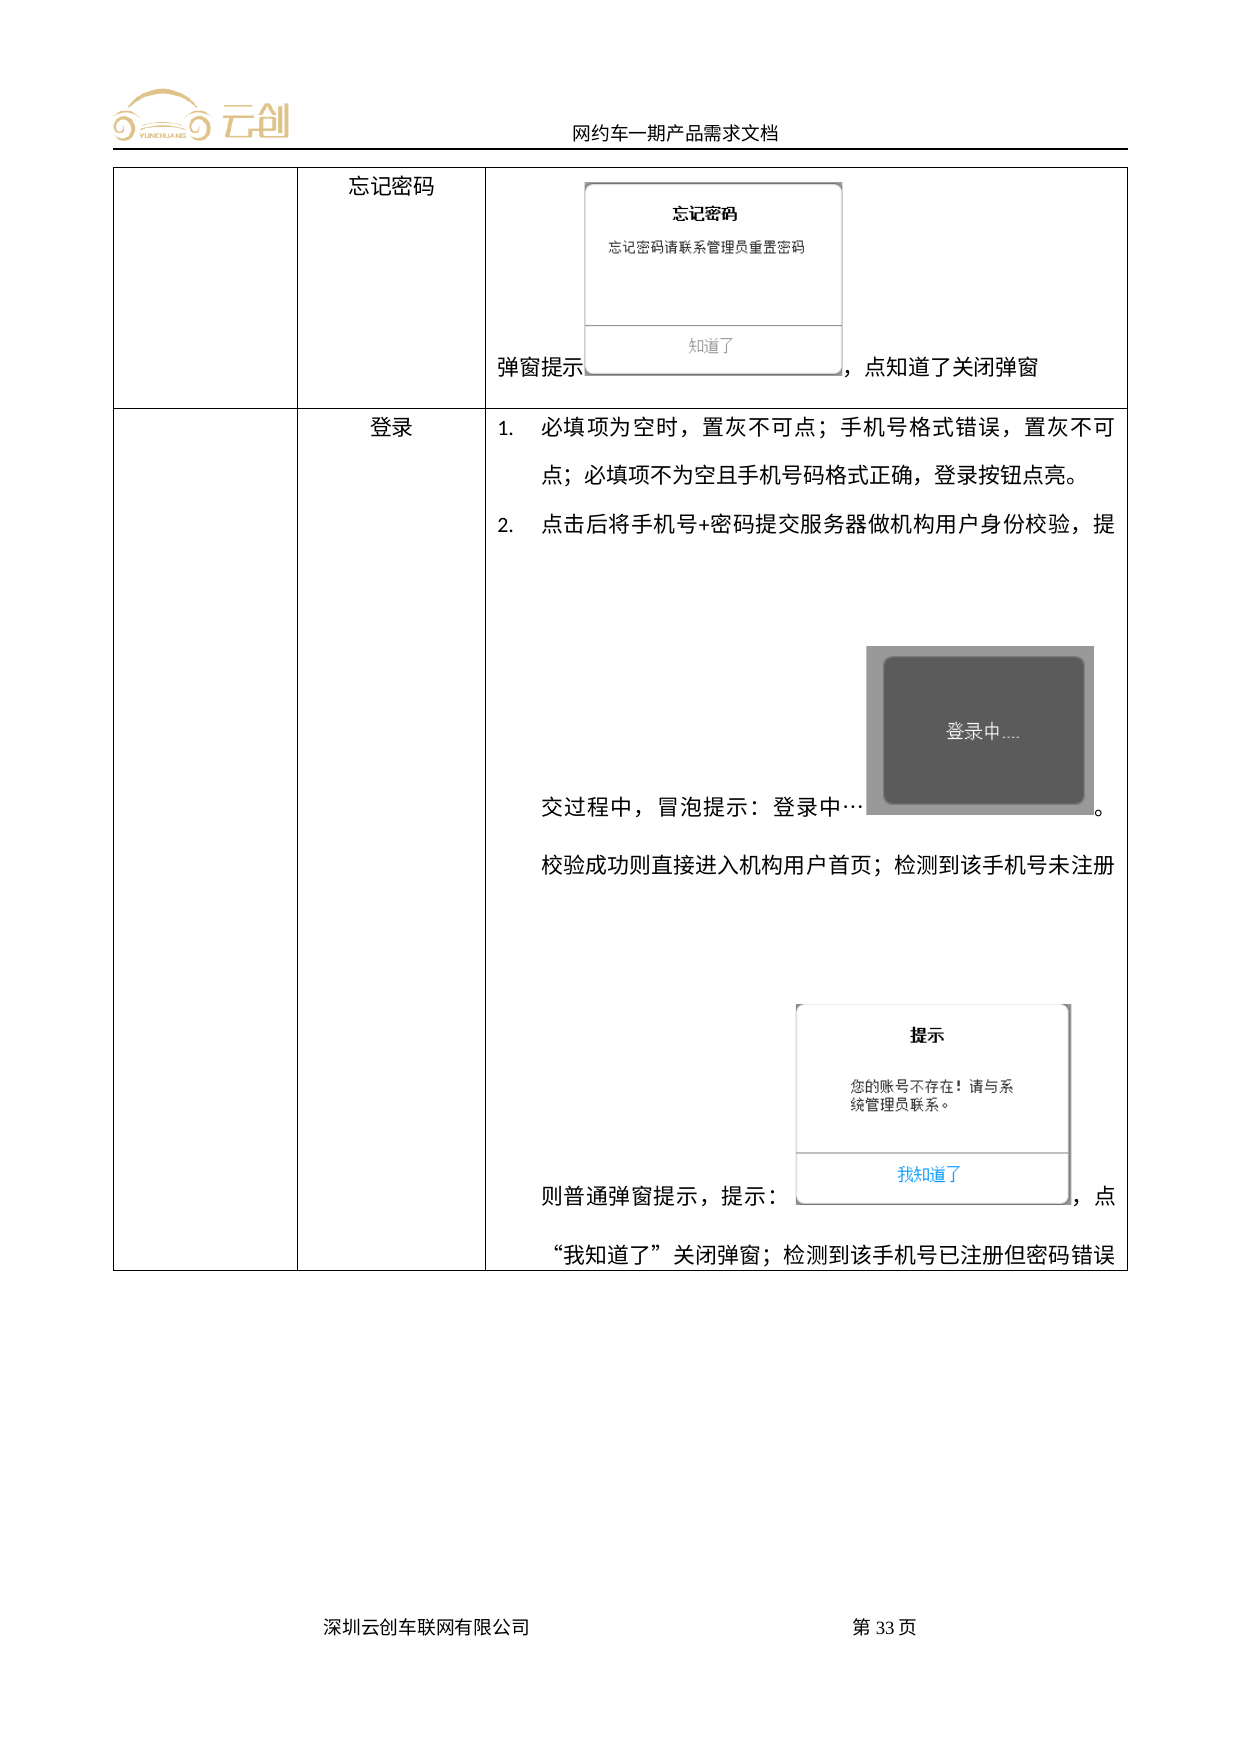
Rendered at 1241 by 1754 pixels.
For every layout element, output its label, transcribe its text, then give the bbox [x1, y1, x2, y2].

table_cell [114, 409, 297, 1270]
table_cell 弹窗提示，点知道了关闭弹窗 [486, 168, 1127, 408]
picture [112, 88, 289, 141]
picture [584, 182, 843, 376]
table_cell [114, 168, 297, 408]
picture [866, 646, 1094, 815]
picture [795, 1004, 1072, 1205]
table_cell 登录 [298, 409, 485, 1270]
table_cell 忘记密码 [298, 168, 485, 408]
